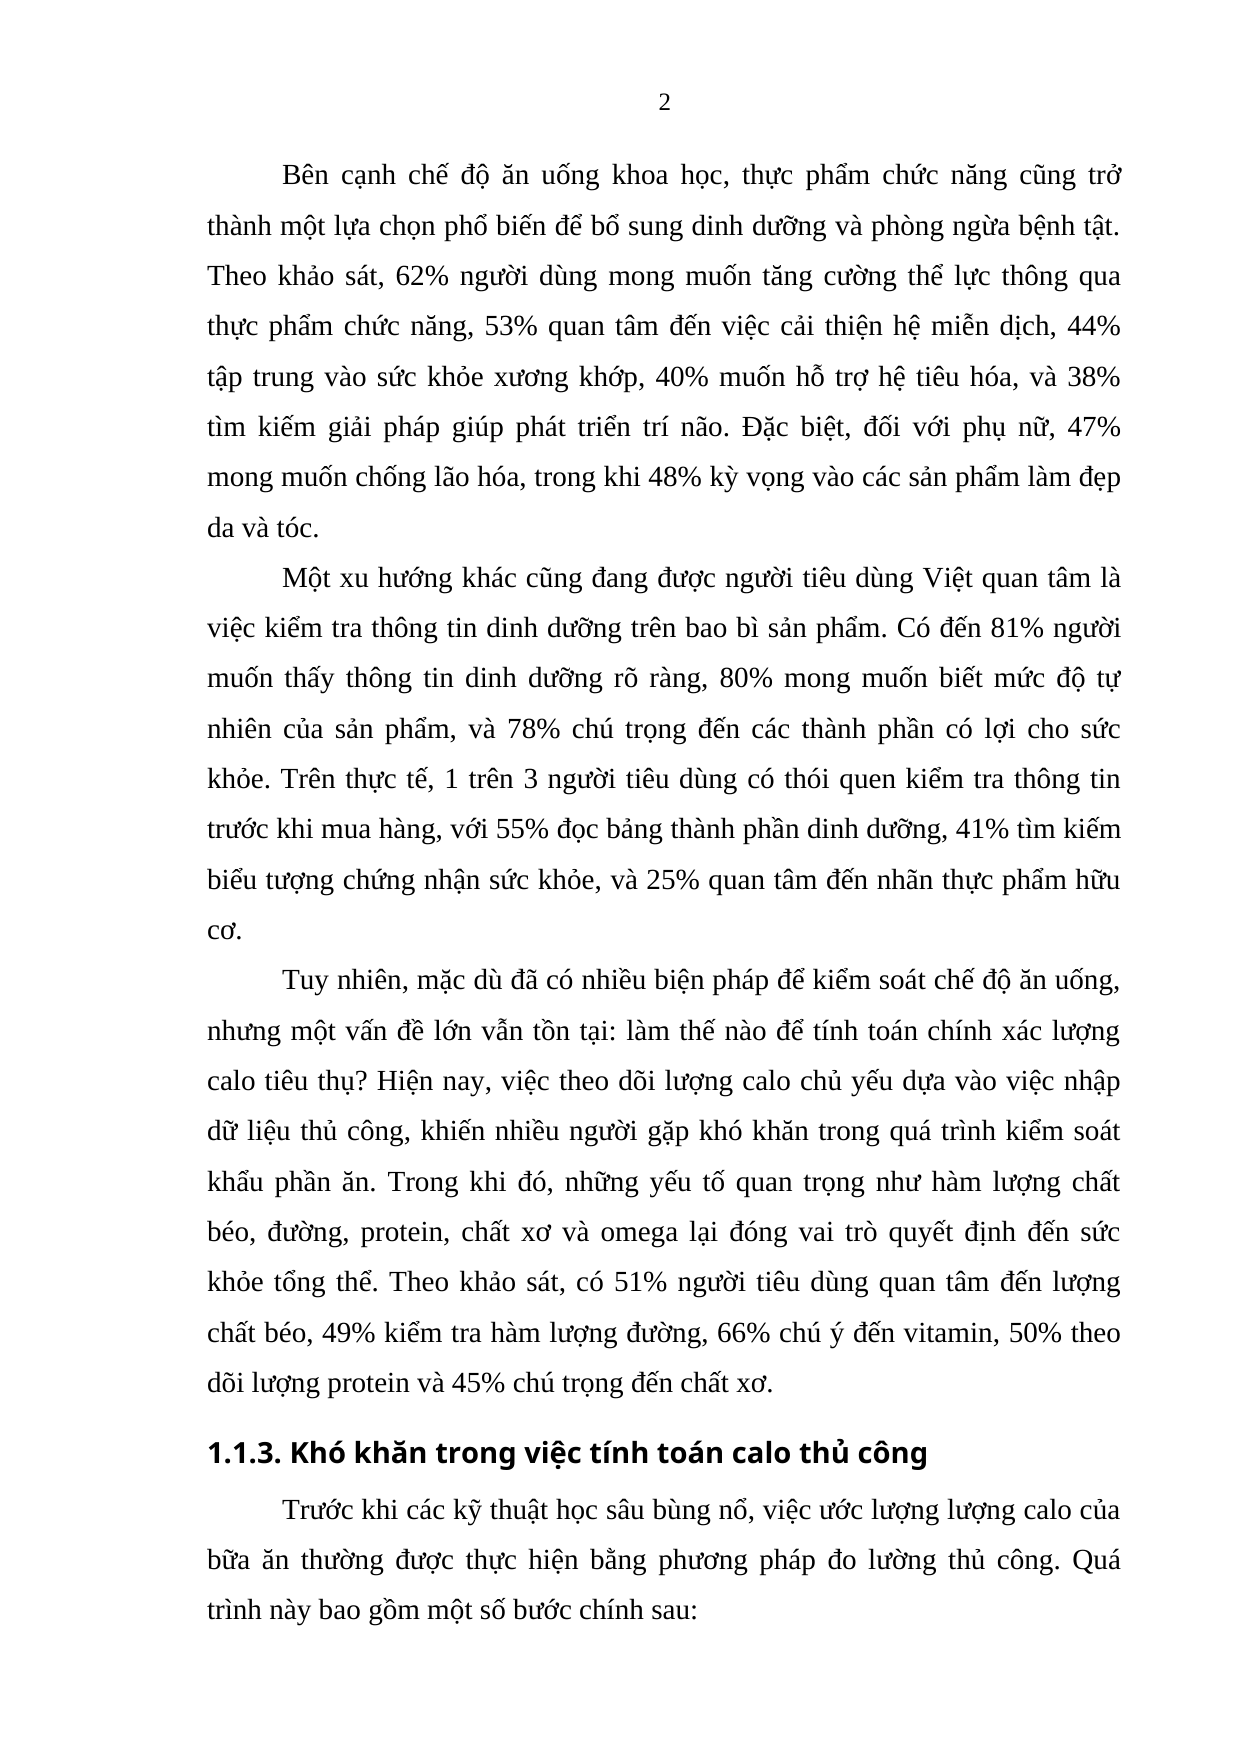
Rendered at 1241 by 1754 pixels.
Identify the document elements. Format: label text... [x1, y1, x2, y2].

text Một xu hướng khác cũng đang được người tiêu dùng Việt quan tâm là việc kiểm tra thông tin dinh dưỡng trên bao bì sản phẩm. Có đến 81% người muốn thấy thông tin dinh dưỡng rõ ràng, 80% mong muốn biết mức độ tự nhiên của sản phẩm, và 78% chú trọng đến các thành phần có lợi cho sức khỏe. Trên thực tế, 1 trên 3 người tiêu dùng có thói quen kiểm tra thông tin trước khi mua hàng, với 55% đọc bảng thành phần dinh dưỡng, 41% tìm kiếm biểu tượng chứng nhận sức khỏe, và 25% quan tâm đến nhãn thực phẩm hữu cơ. [207, 560, 1122, 946]
text Trước khi các kỹ thuật học sâu bùng nổ, việc ước lượng lượng calo của bữa ăn thường được thực hiện bằng phương pháp đo lường thủ công. Quá trình này bao gồm một số bước chính sau: [207, 1492, 1122, 1626]
text Tuy nhiên, mặc dù đã có nhiều biện pháp để kiểm soát chế độ ăn uống, nhưng một vấn đề lớn vẫn tồn tại: làm thế nào để tính toán chính xác lượng calo tiêu thụ? Hiện nay, việc theo dõi lượng calo chủ yếu dựa vào việc nhập dữ liệu thủ công, khiến nhiều người gặp khó khăn trong quá trình kiểm soát khẩu phần ăn. Trong khi đó, những yếu tố quan trọng như hàm lượng chất béo, đường, protein, chất xơ và omega lại đóng vai trò quyết định đến sức khỏe tổng thể. Theo khảo sát, có 51% người tiêu dùng quan tâm đến lượng chất béo, 49% kiểm tra hàm lượng đường, 66% chú ý đến vitamin, 50% theo dõi lượng protein và 45% chú trọng đến chất xơ. [207, 962, 1122, 1398]
text Bên cạnh chế độ ăn uống khoa học, thực phẩm chức năng cũng trở thành một lựa chọn phổ biến để bổ sung dinh dưỡng và phòng ngừa bệnh tật. Theo khảo sát, 62% người dùng mong muốn tăng cường thể lực thông qua thực phẩm chức năng, 53% quan tâm đến việc cải thiện hệ miễn dịch, 44% tập trung vào sức khỏe xương khớp, 40% muốn hỗ trợ hệ tiêu hóa, và 38% tìm kiếm giải pháp giúp phát triển trí não. Đặc biệt, đối với phụ nữ, 47% mong muốn chống lão hóa, trong khi 48% kỳ vọng vào các sản phẩm làm đẹp da và tóc. [207, 157, 1122, 543]
subtitle Khó khăn trong việc tính toán calo thủ công [207, 1432, 1122, 1472]
